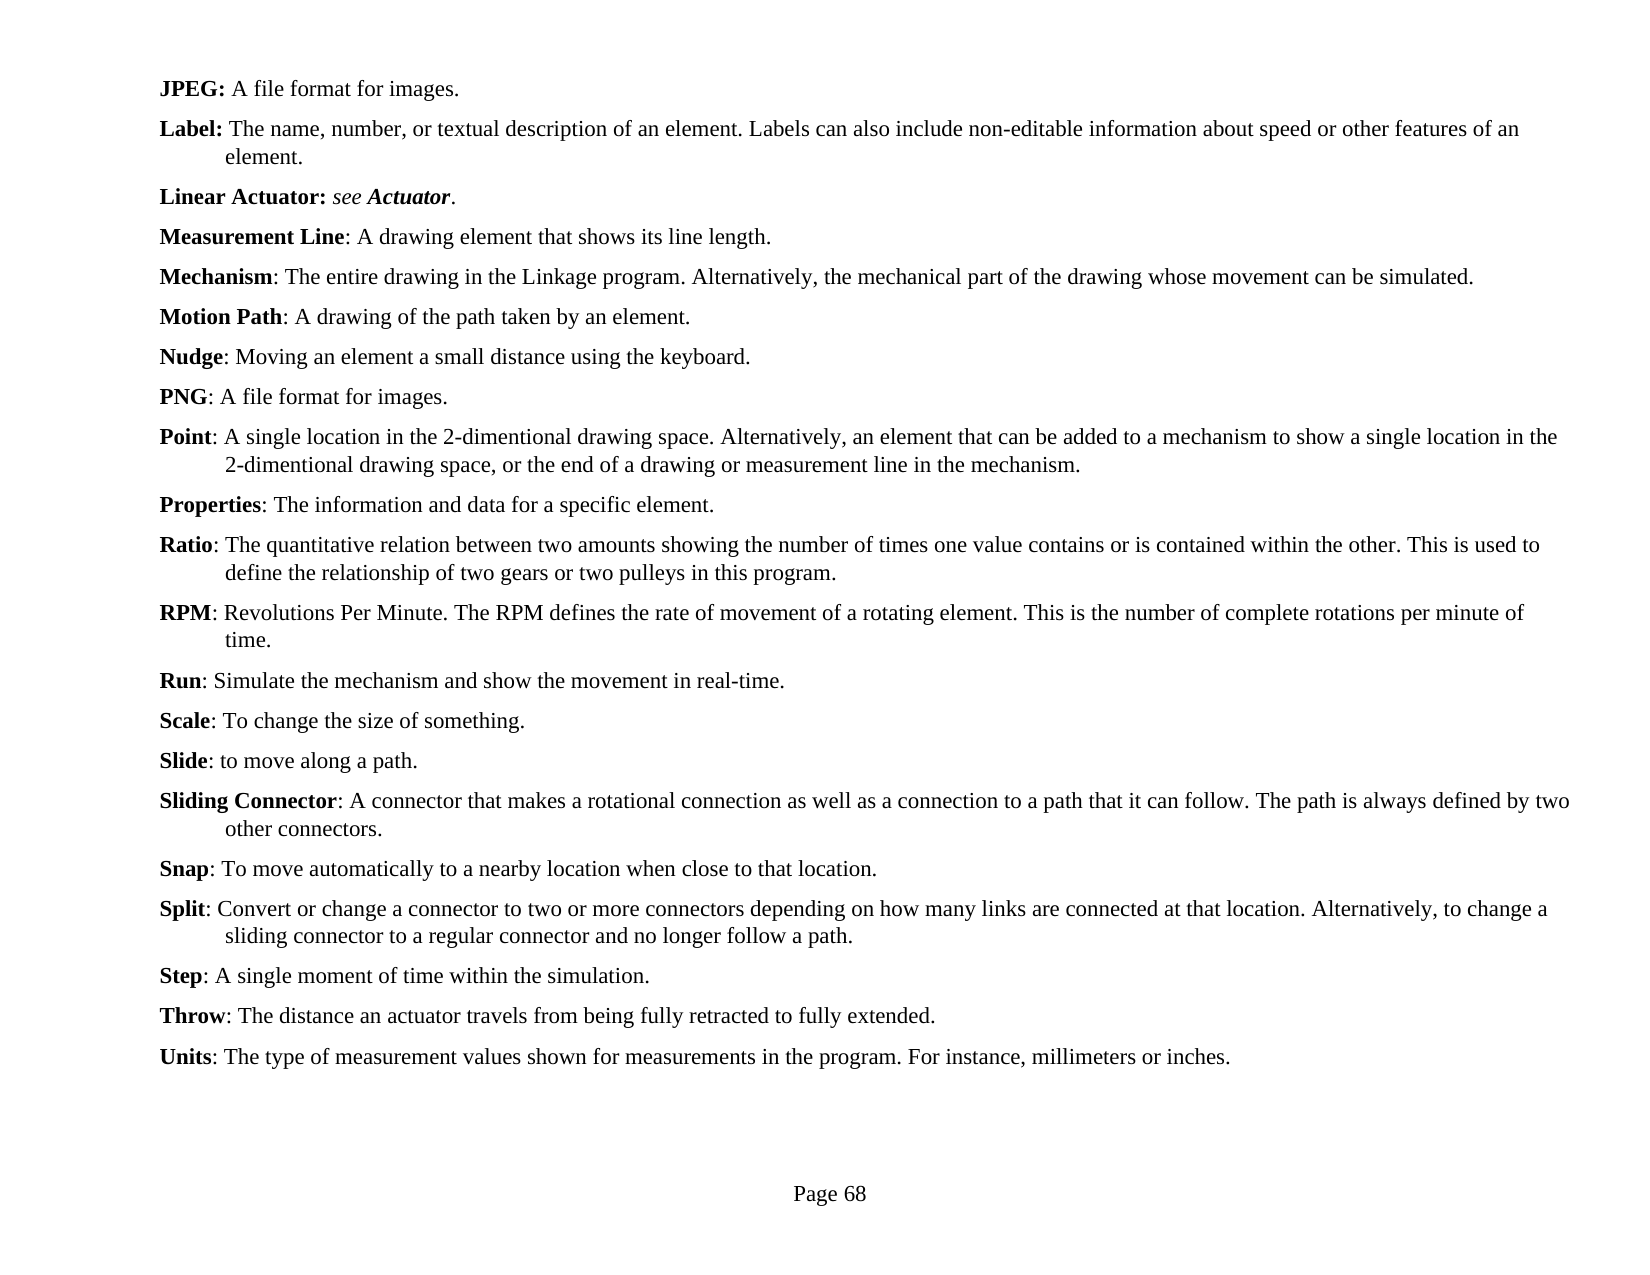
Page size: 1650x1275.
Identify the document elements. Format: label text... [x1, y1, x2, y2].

text Motion Path: A drawing of the path taken by an element. [159, 303, 1575, 329]
text Ratio: The quantitative relation between two amounts showing the number of times one value contains or is contained within the other. This is used to define the relationship of two gears or two pulleys in this program. [159, 531, 1575, 585]
text RPM: Revolutions Per Minute. The RPM defines the rate of movement of a rotating element. This is the number of complete rotations per minute of time. [159, 599, 1575, 653]
text Scale: To change the size of something. [159, 707, 1575, 733]
text Slide: to move along a path. [159, 747, 1575, 773]
text Label: The name, number, or textual description of an element. Labels can also include non-editable information about speed or other features of an element. [159, 115, 1575, 169]
text Split: Convert or change a connector to two or more connectors depending on how many links are connected at that location. Alternatively, to change a sliding connector to a regular connector and no longer follow a path. [159, 895, 1575, 949]
text Properties: The information and data for a specific element. [159, 491, 1575, 517]
text Point: A single location in the 2-dimentional drawing space. Alternatively, an element that can be added to a mechanism to show a single location in the 2-dimentional drawing space, or the end of a drawing or measurement line in the mechanism. [159, 423, 1575, 477]
text JPEG: A file format for images. [159, 75, 1575, 101]
text Throw: The distance an actuator travels from being fully retracted to fully extended. [159, 1003, 1575, 1029]
text Nudge: Moving an element a small distance using the keyboard. [159, 343, 1575, 369]
text Sliding Connector: A connector that makes a rotational connection as well as a connection to a path that it can follow. The path is always defined by two other connectors. [159, 787, 1575, 841]
text Mechanism: The entire drawing in the Linkage program. Alternatively, the mechanical part of the drawing whose movement can be simulated. [159, 263, 1575, 289]
text Measurement Line: A drawing element that shows its line length. [159, 223, 1575, 249]
text Linear Actuator: see Actuator. [159, 183, 1575, 209]
text Step: A single moment of time within the simulation. [159, 962, 1575, 989]
text Units: The type of measurement values shown for measurements in the program. For instance, millimeters or inches. [159, 1043, 1575, 1069]
text Snap: To move automatically to a nearby location when close to that location. [159, 855, 1575, 881]
text PNG: A file format for images. [159, 383, 1575, 410]
text Run: Simulate the mechanism and show the movement in real-time. [159, 667, 1575, 693]
